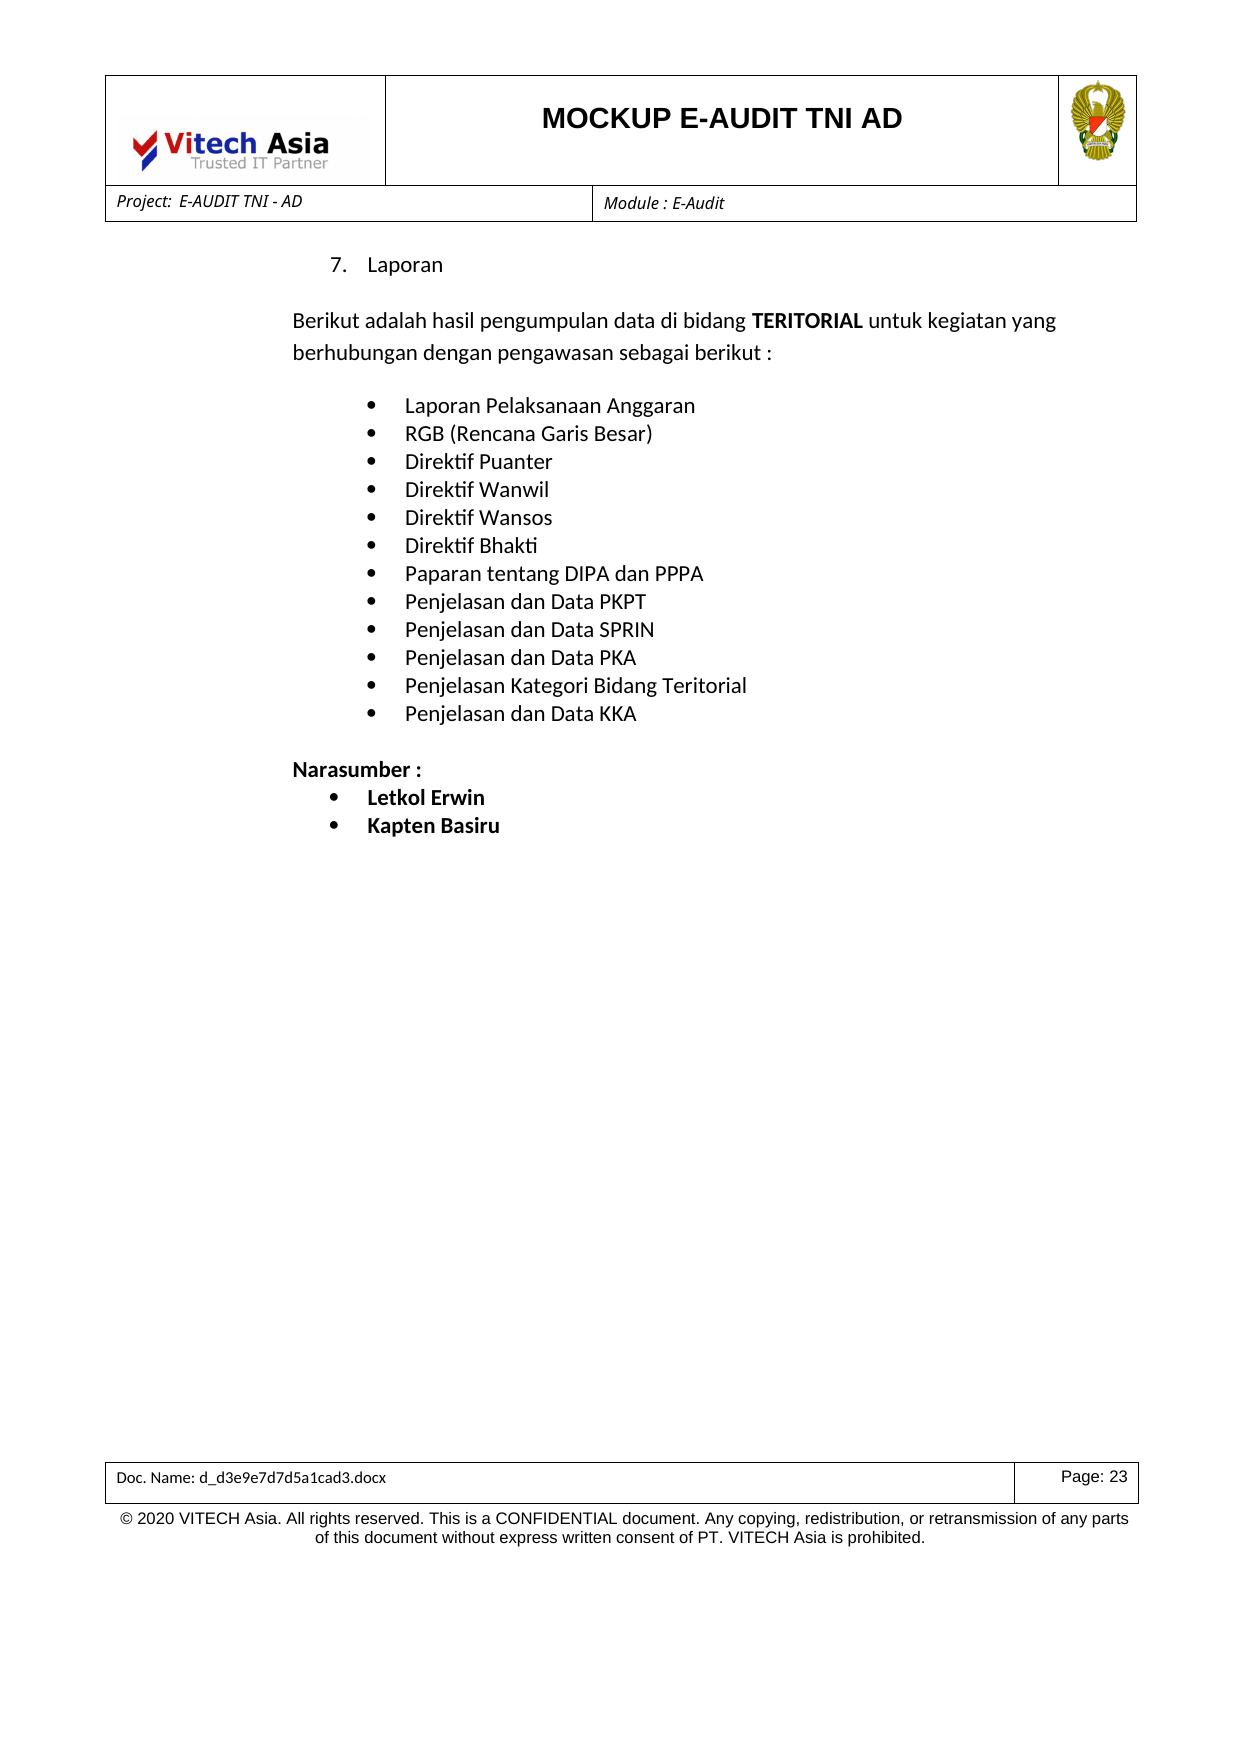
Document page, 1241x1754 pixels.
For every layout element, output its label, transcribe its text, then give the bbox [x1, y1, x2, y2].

picture [1063, 77, 1132, 164]
list Penjelasan dan Data PKA [367, 643, 1135, 671]
list Penjelasan dan Data SPRIN [367, 615, 1135, 643]
list Direktif Puanter [367, 447, 1135, 475]
list RGB (Rencana Garis Besar) [367, 419, 1135, 447]
list Letkol Erwin [330, 783, 1135, 811]
list Paparan tentang DIPA dan PPPA [367, 559, 1135, 587]
list Direktif Wansos [367, 503, 1135, 531]
text Berikut adalah hasil pengumpulan data di bidang TERITORIAL untuk kegiatan yang berhubungan dengan pengawasan sebagai berikut : [292, 306, 1135, 366]
list Kapten Basiru [330, 811, 1135, 839]
list Direktif Wanwil [367, 475, 1135, 503]
list Direktif Bhakti [367, 531, 1135, 559]
list Laporan [330, 250, 1135, 306]
picture [116, 115, 372, 185]
list Laporan Pelaksanaan Anggaran [367, 391, 1135, 419]
list Penjelasan dan Data PKPT [367, 587, 1135, 615]
list Penjelasan Kategori Bidang Teritorial [367, 671, 1135, 699]
list Penjelasan dan Data KKA [367, 699, 1135, 727]
text Narasumber : [255, 755, 1135, 783]
